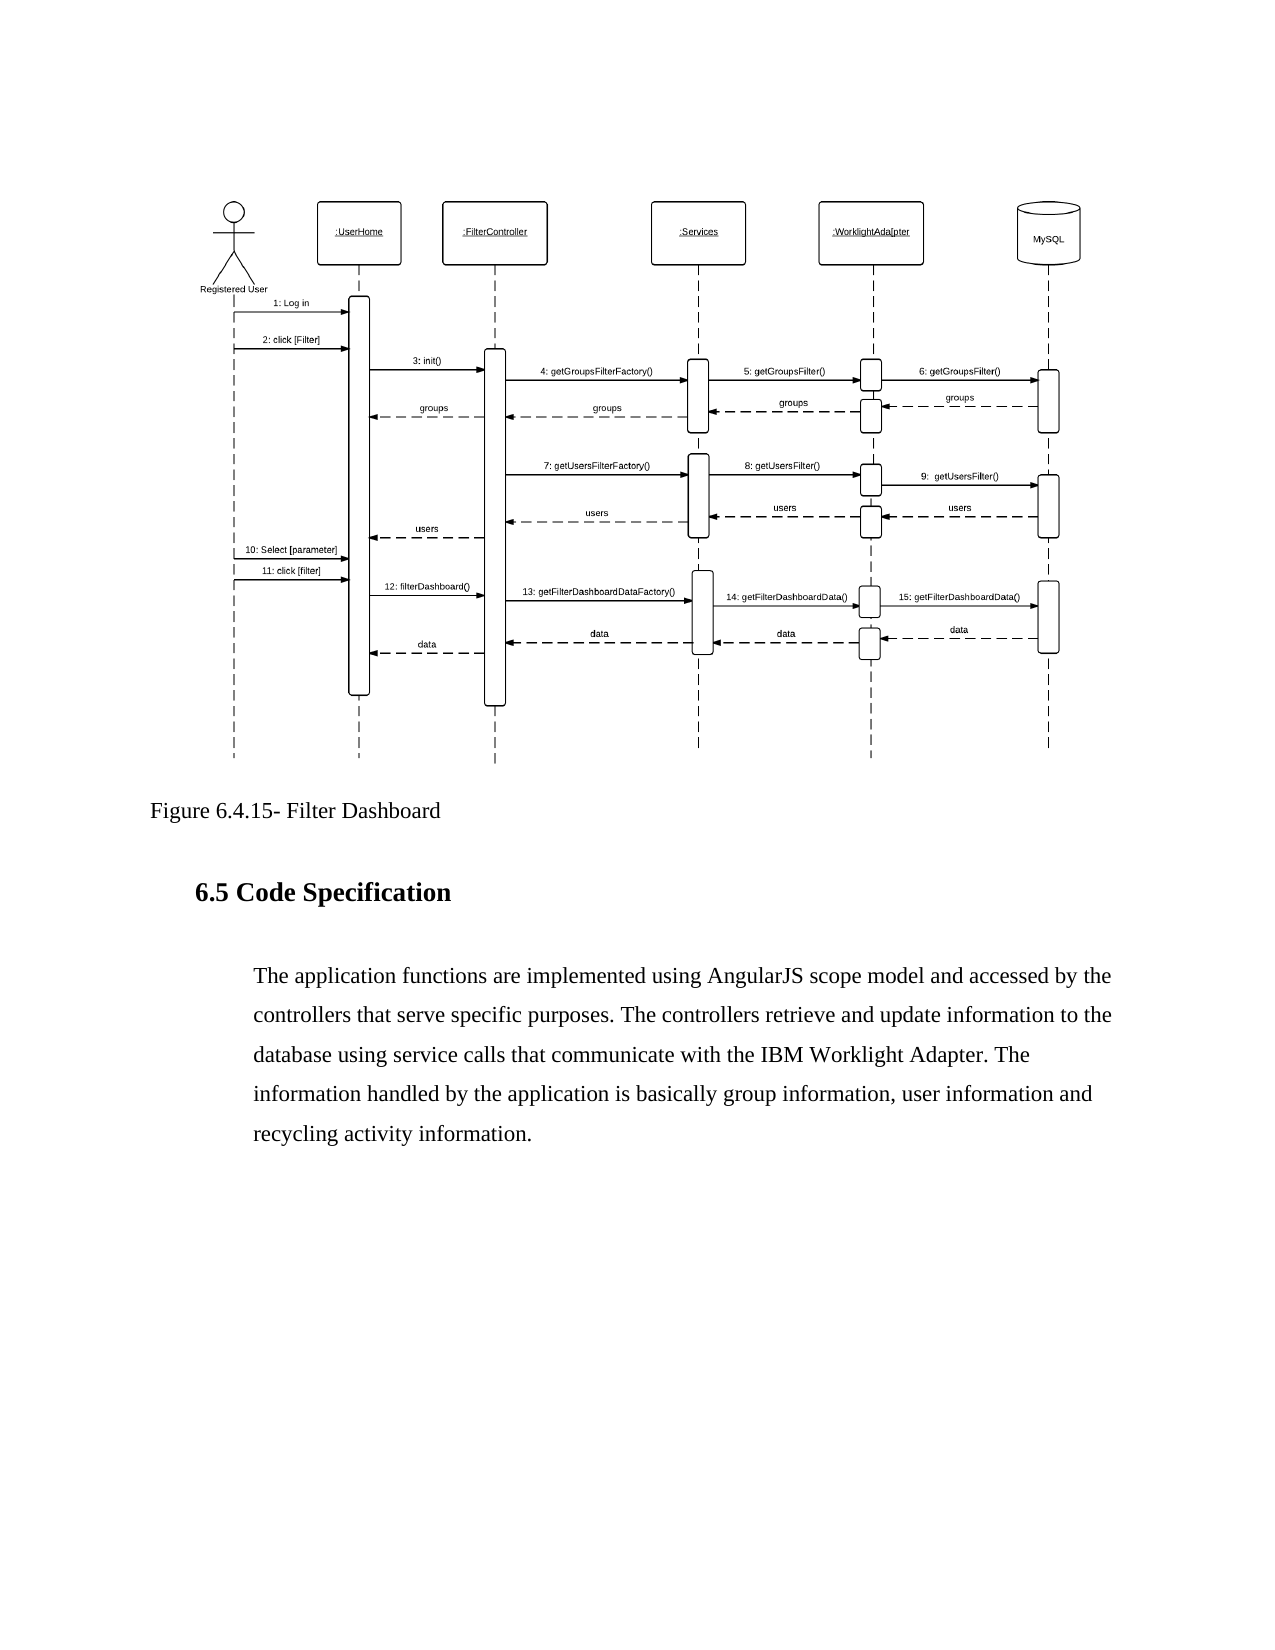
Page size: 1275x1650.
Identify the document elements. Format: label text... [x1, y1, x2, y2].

subtitle 6.5 Code Specification [195, 876, 1125, 907]
text The application functions are implemented using AngularJS scope model and accessed by the controllers that serve specific purposes. The controllers retrieve and update information to the database using service calls that communicate with the IBM Worklight Adapter. The information handled by the application is basically group information, user information and recycling activity information. [253, 962, 1125, 1146]
text Figure 6.4.15- Filter Dashboard [150, 797, 1125, 823]
picture [150, 150, 1105, 783]
